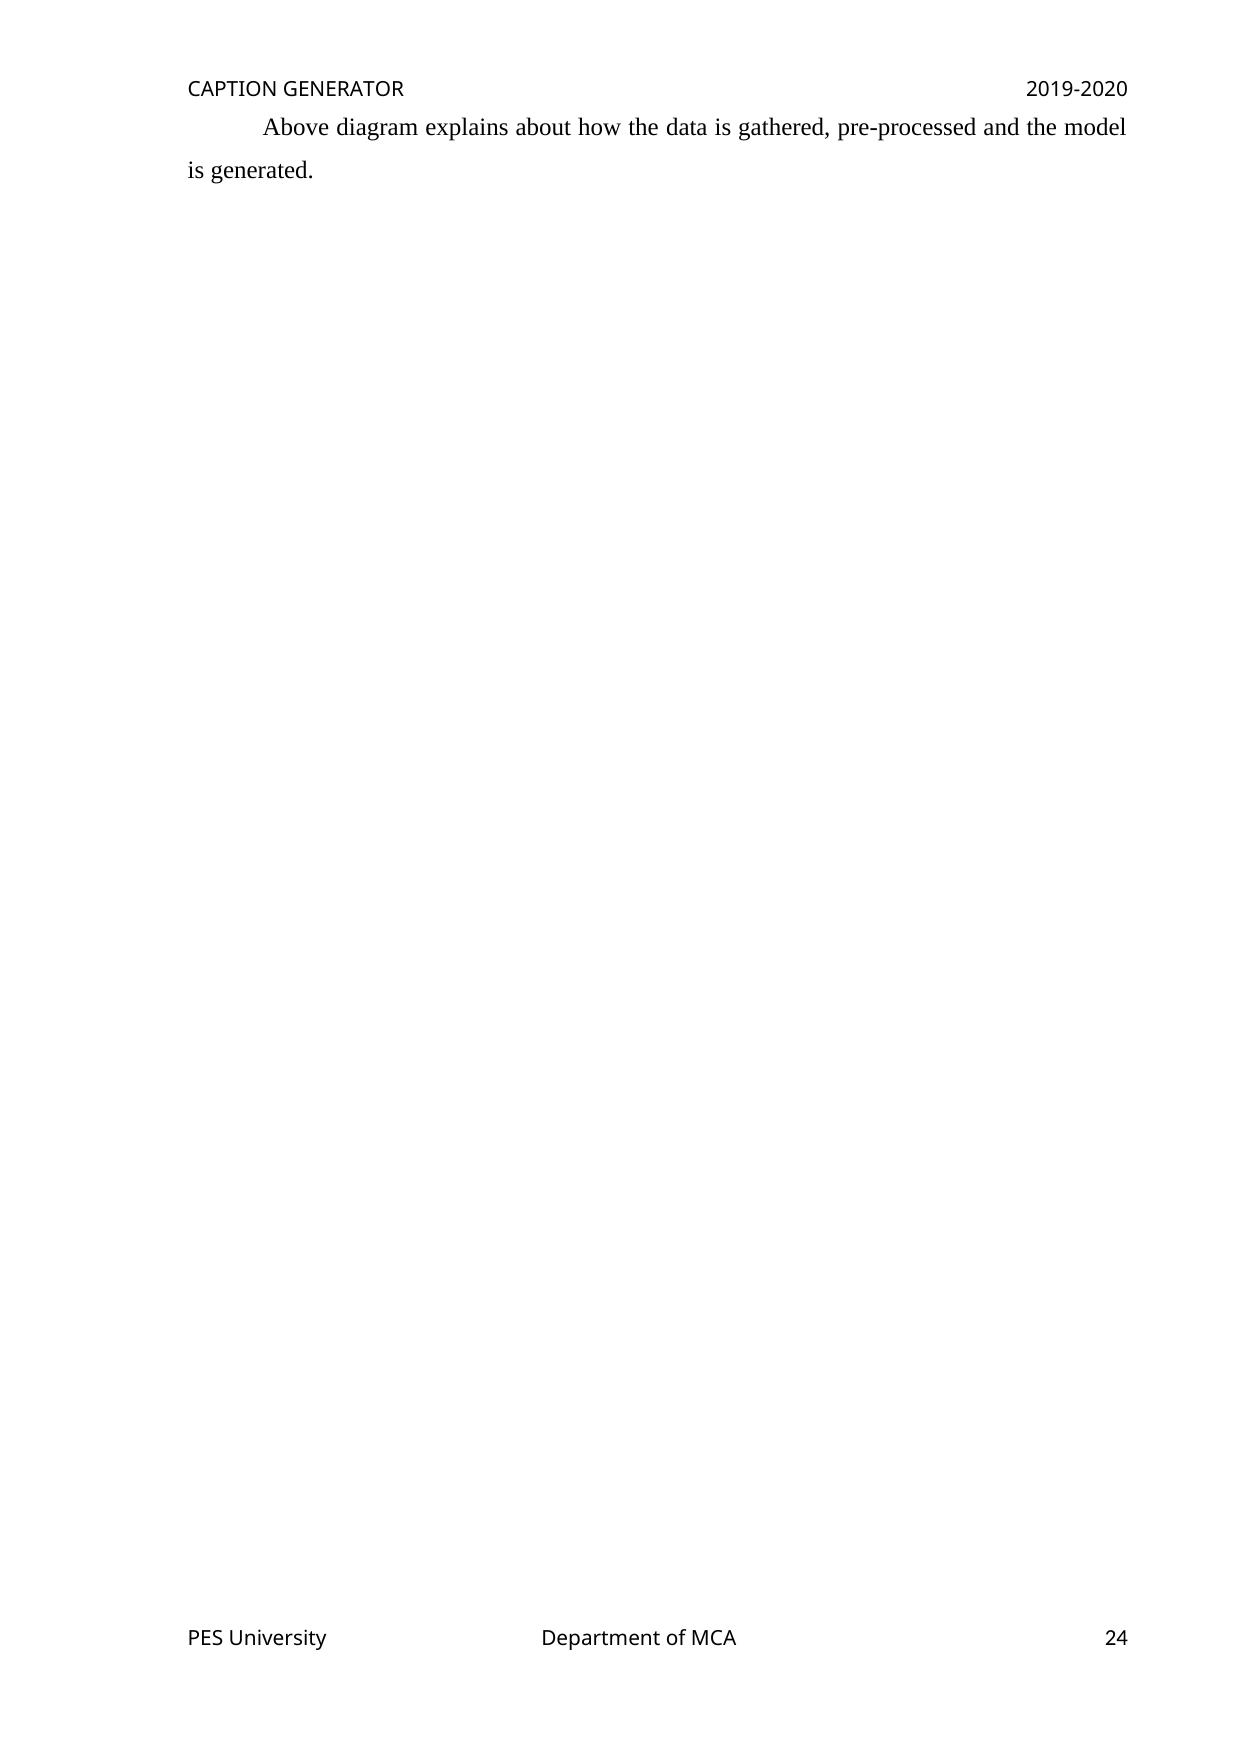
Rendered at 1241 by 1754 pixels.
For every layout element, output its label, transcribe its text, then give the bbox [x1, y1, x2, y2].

text Above diagram explains about how the data is gathered, pre-processed and the model is generated. [187, 112, 1128, 184]
